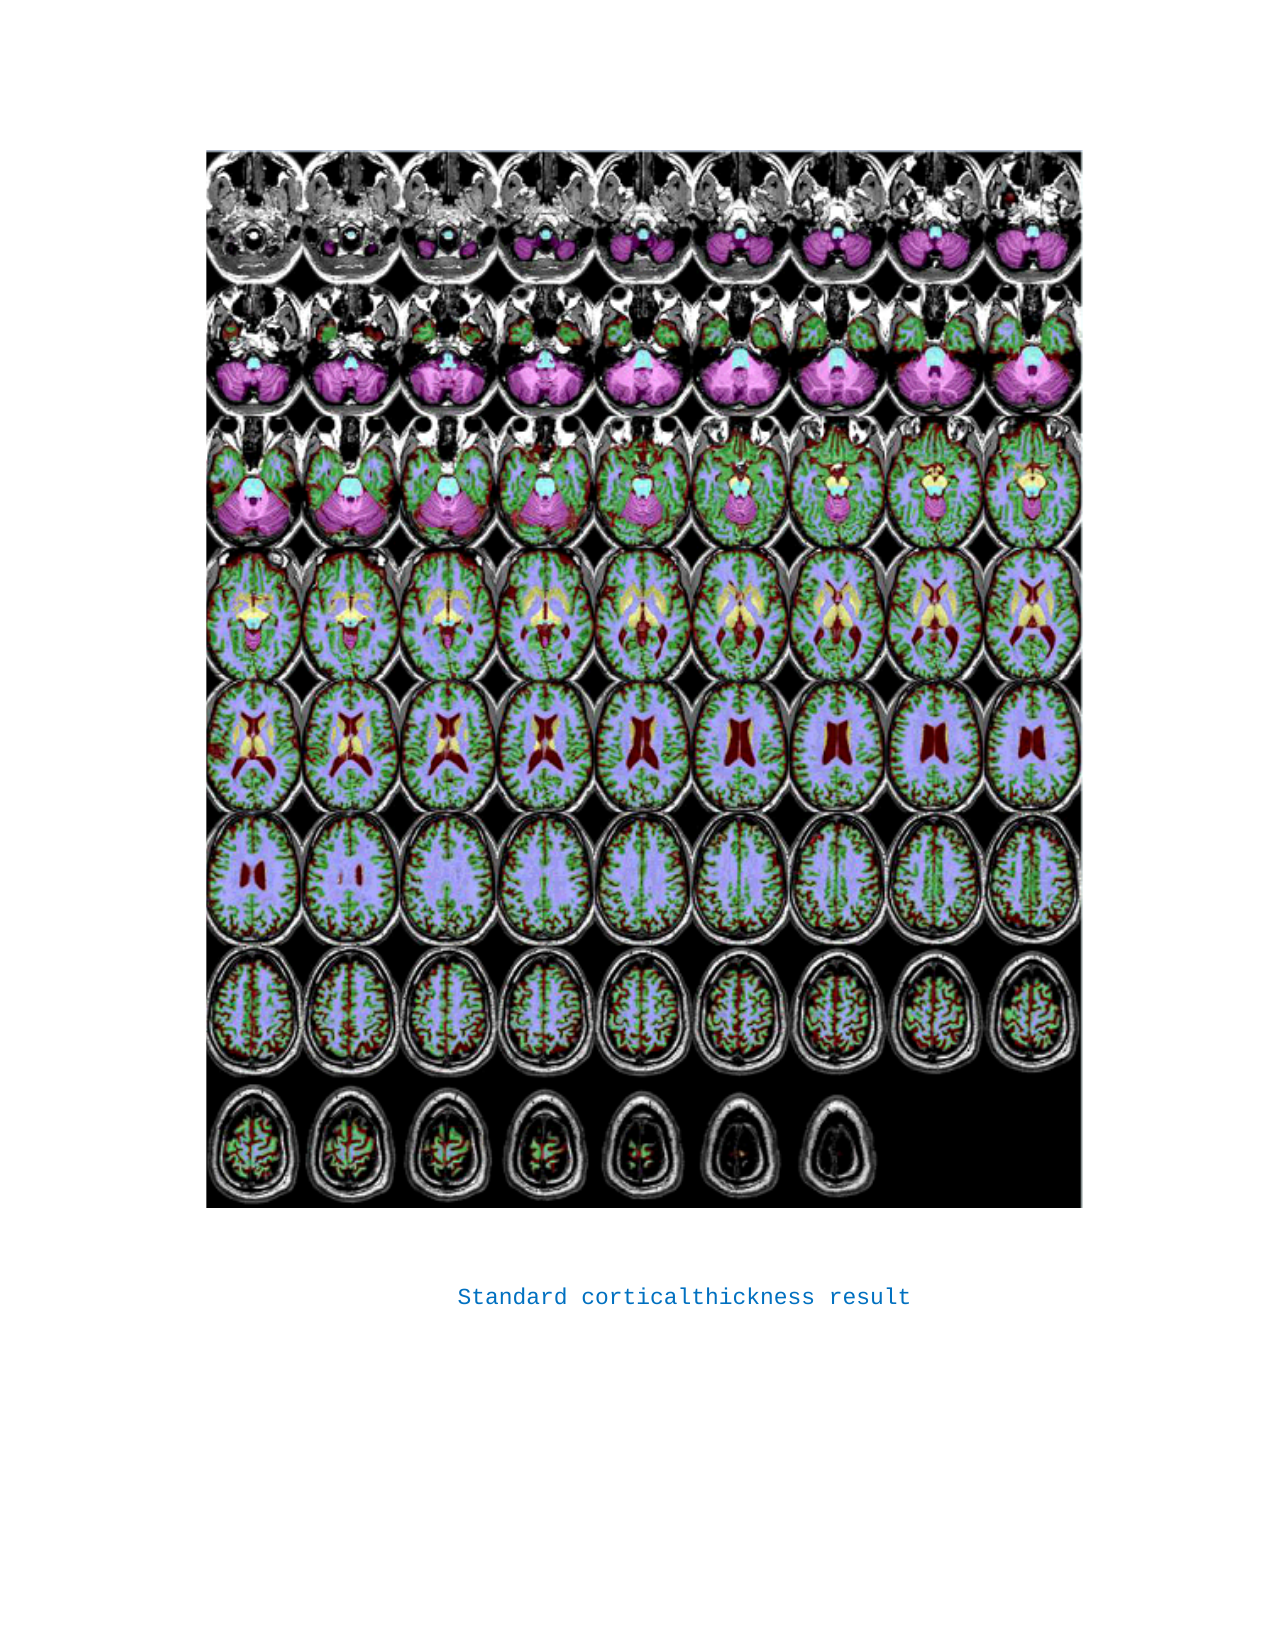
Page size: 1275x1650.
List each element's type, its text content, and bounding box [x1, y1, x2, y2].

list Standard corticalthickness result [187, 1286, 1125, 1312]
picture [206, 150, 1083, 1208]
